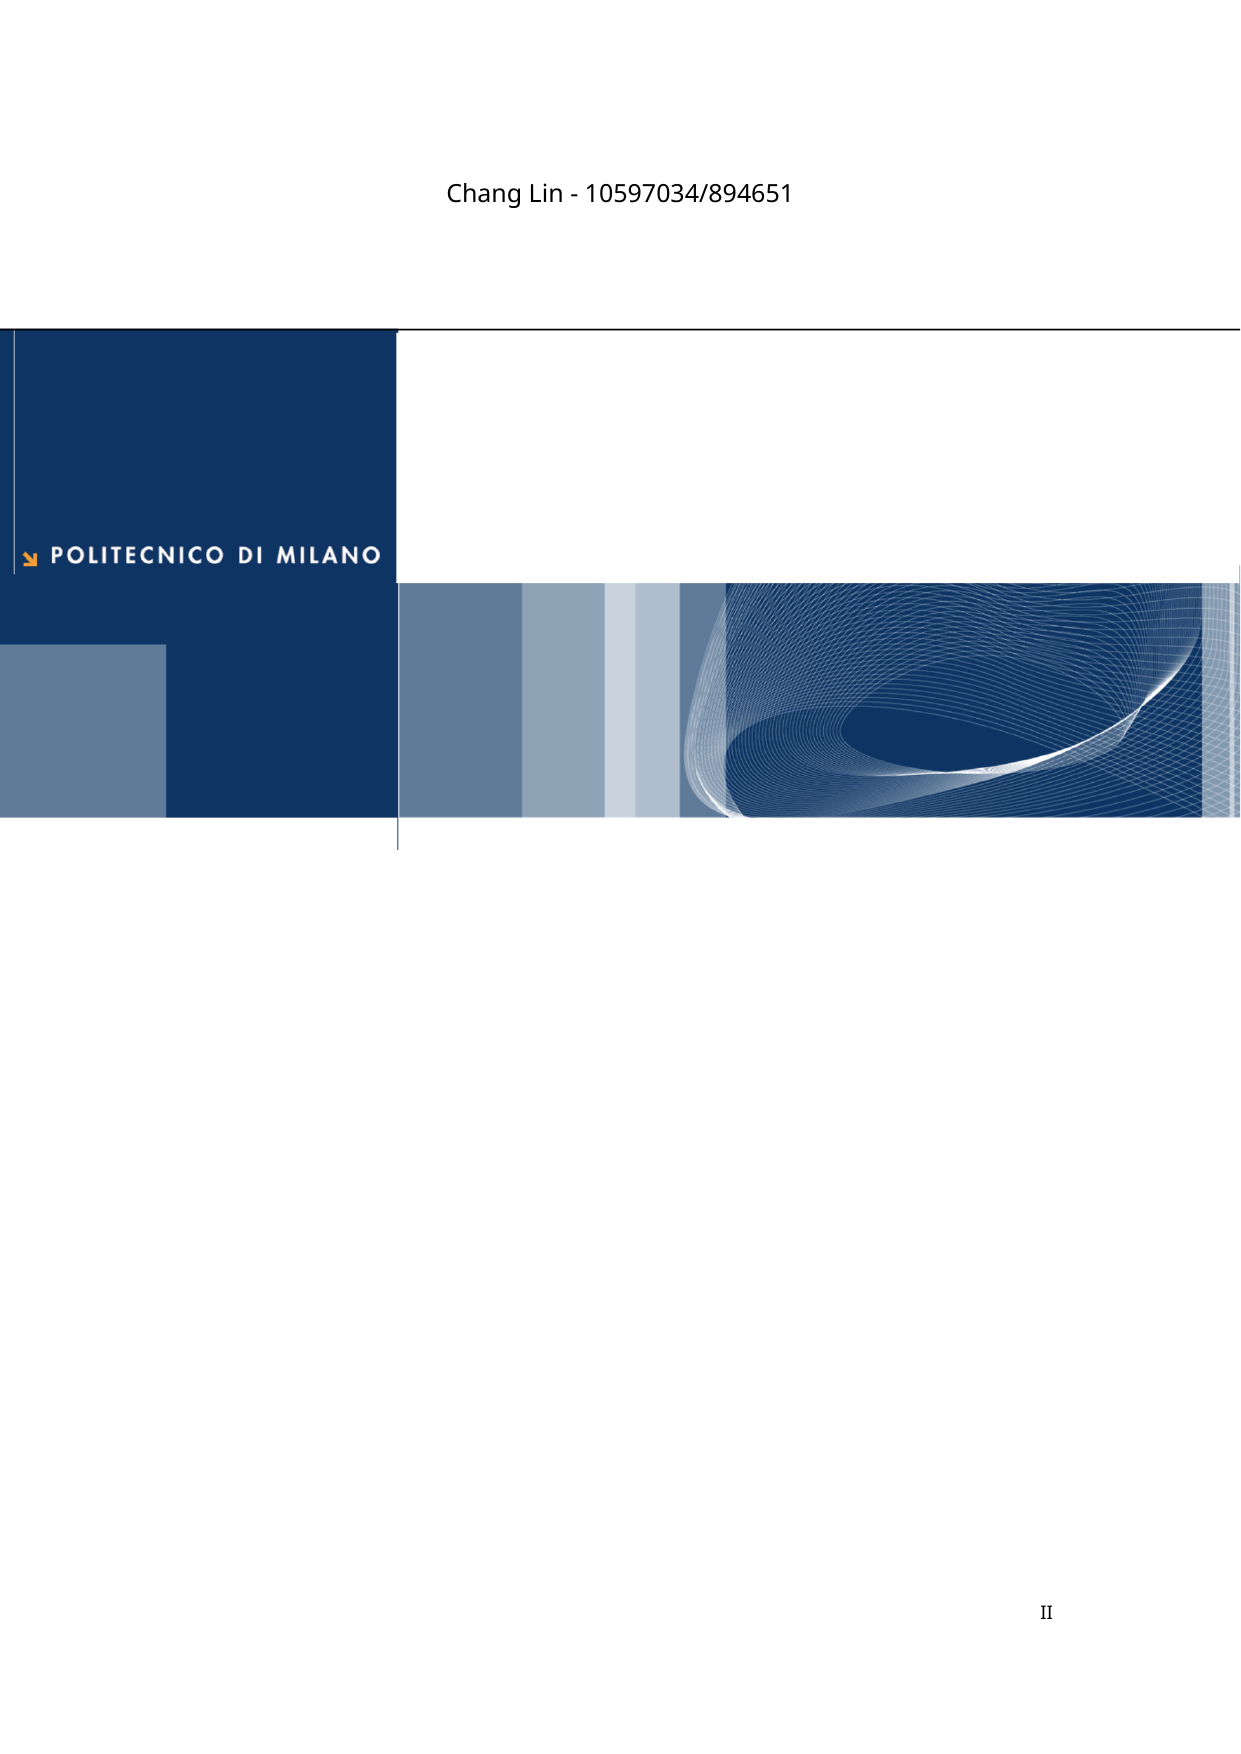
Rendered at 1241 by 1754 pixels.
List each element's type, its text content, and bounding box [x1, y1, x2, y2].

picture [0, 289, 1241, 850]
text Chang Lin - 10597034/894651 [187, 160, 1053, 225]
